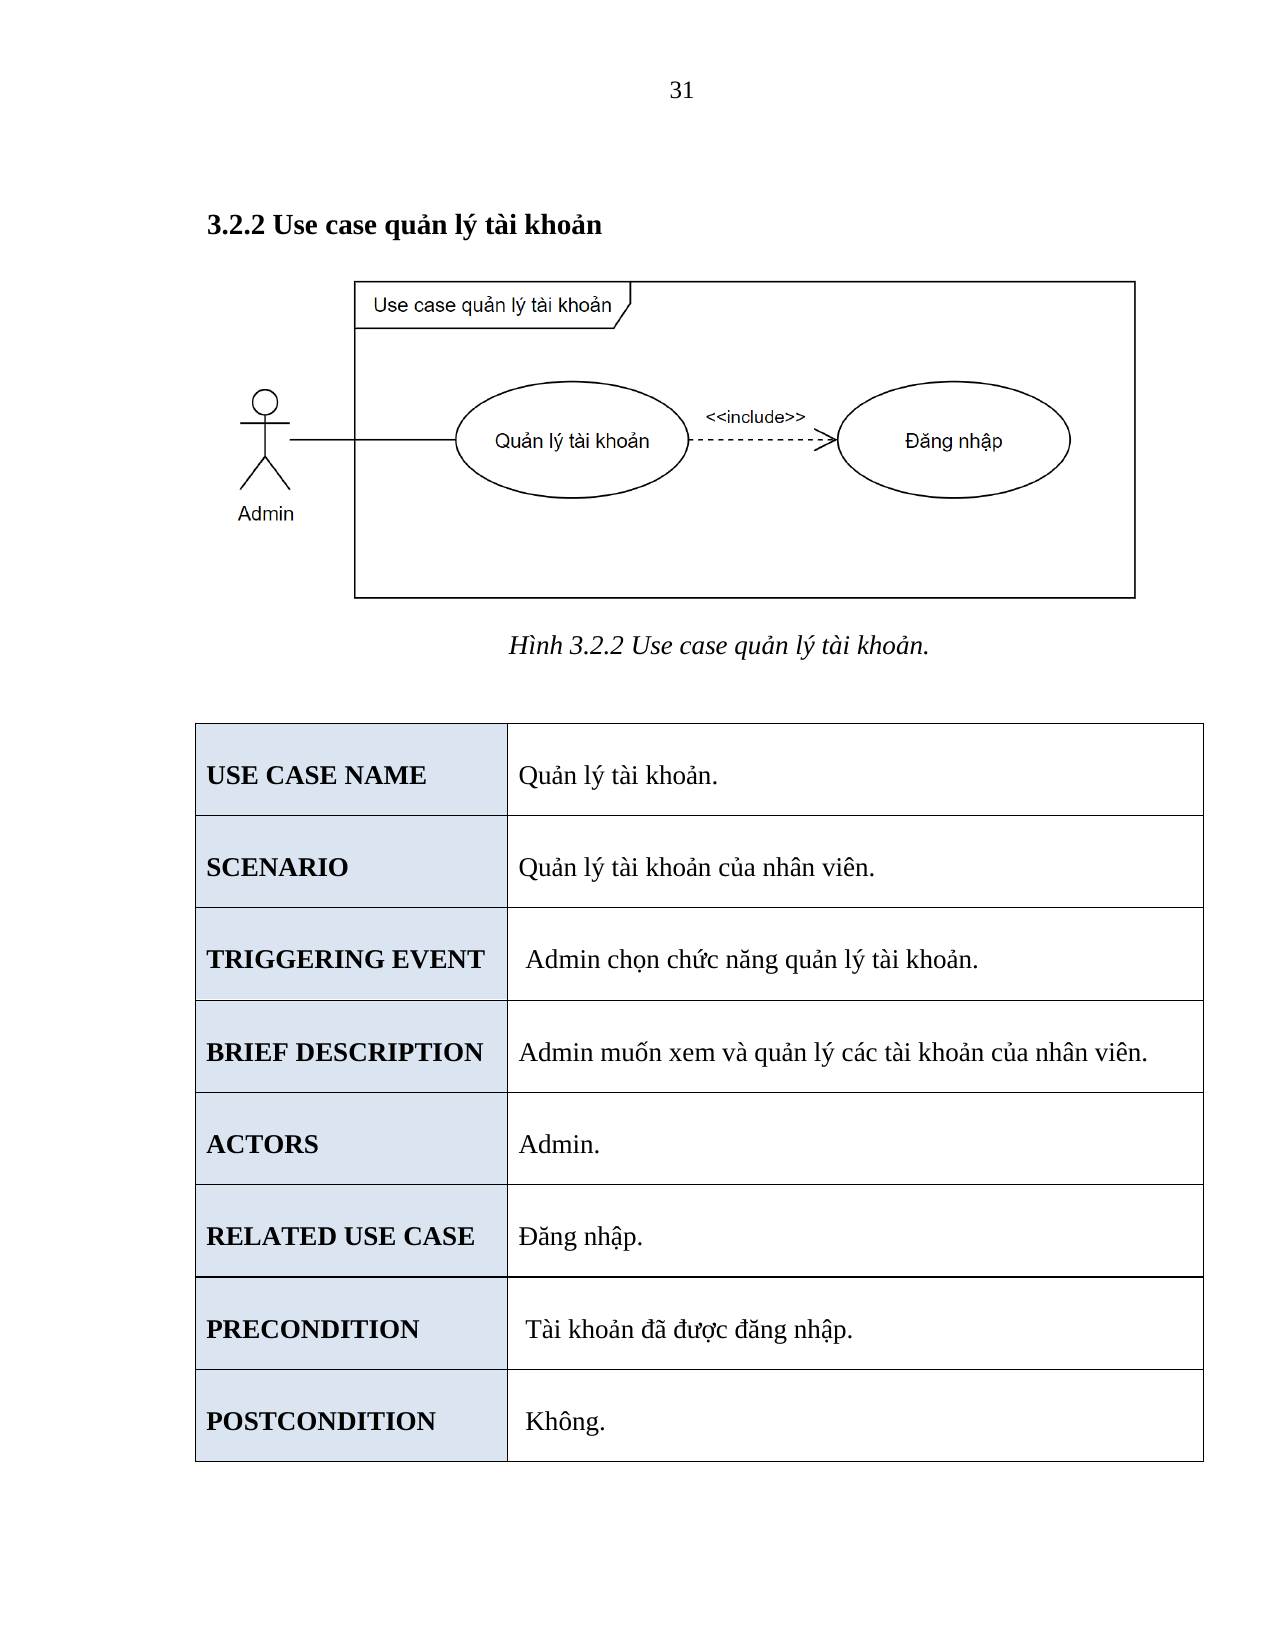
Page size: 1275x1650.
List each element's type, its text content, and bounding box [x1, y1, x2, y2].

text Hình 3.2.2 Use case quản lý tài khoản. [207, 629, 1157, 660]
table_cell PRECONDITION [196, 1278, 507, 1369]
table_cell Tài khoản đã được đăng nhập. [508, 1278, 1203, 1369]
table_cell POSTCONDITION [196, 1370, 507, 1461]
table_cell BRIEF DESCRIPTION [196, 1001, 507, 1092]
table_cell TRIGGERING EVENT [196, 908, 507, 999]
table_cell SCENARIO [196, 816, 507, 907]
picture [206, 257, 1157, 615]
table_cell RELATED USE CASE [196, 1185, 507, 1276]
table_cell Admin muốn xem và quản lý các tài khoản của nhân viên. [508, 1001, 1203, 1092]
table_cell Không. [508, 1370, 1203, 1461]
table_cell Admin chọn chức năng quản lý tài khoản. [508, 908, 1203, 999]
table_cell Admin. [508, 1093, 1203, 1184]
table_cell Quản lý tài khoản của nhân viên. [508, 816, 1203, 907]
table_header USE CASE NAME [196, 724, 507, 815]
table_cell Đăng nhập. [508, 1185, 1203, 1276]
subtitle 3.2.2 Use case quản lý tài khoản [207, 207, 1157, 240]
table_header Quản lý tài khoản. [508, 724, 1203, 815]
table_cell ACTORS [196, 1093, 507, 1184]
